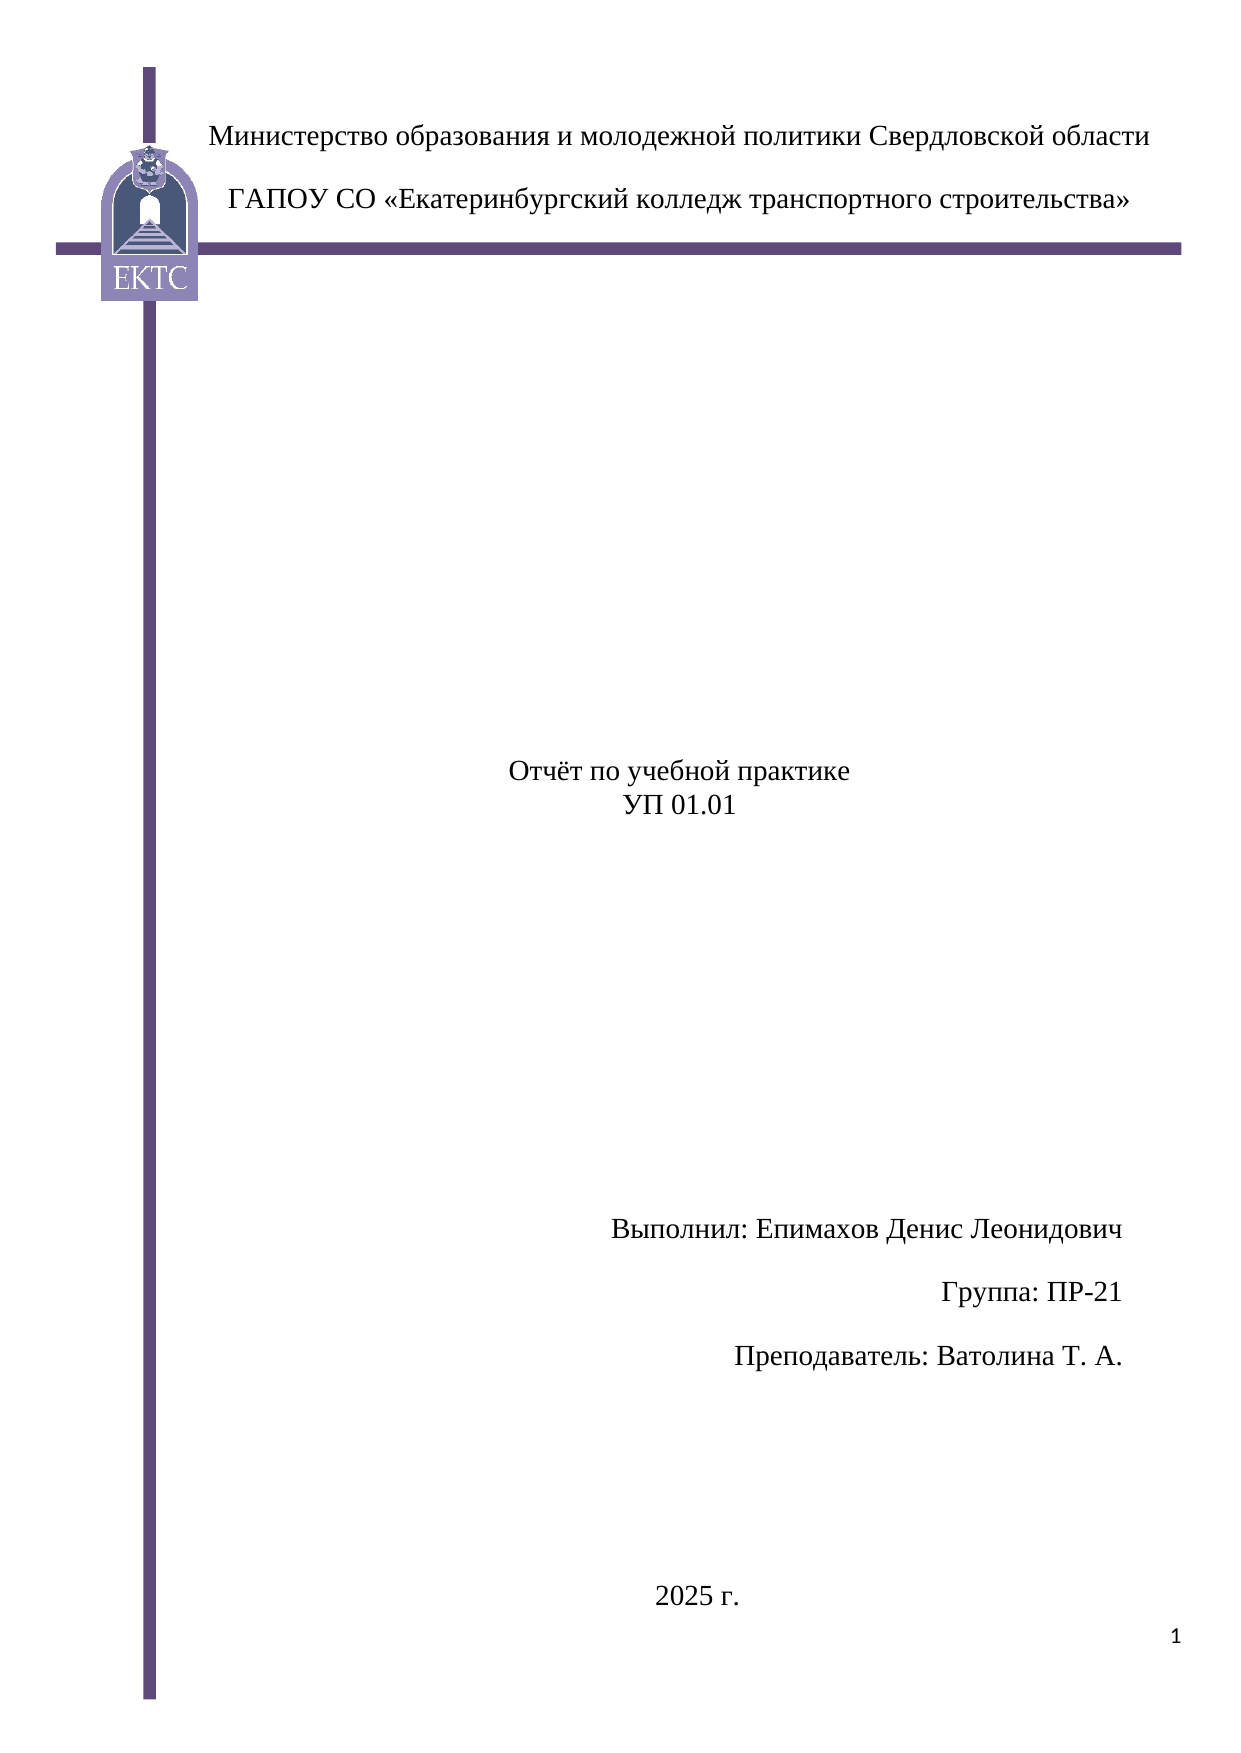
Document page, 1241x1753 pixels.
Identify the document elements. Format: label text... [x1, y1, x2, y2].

text 2025 г. [177, 1578, 1123, 1611]
text Выполнил: Епимахов Денис Леонидович [177, 1211, 1123, 1244]
text УП 01.01 [177, 787, 1181, 821]
text Преподаватель: Ватолина Т. А. [177, 1338, 1123, 1372]
picture [101, 143, 198, 301]
text Министерство образования и молодежной политики Свердловской области [177, 118, 1181, 152]
text ГАПОУ СО «Екатеринбургский колледж транспортного строительства» [198, 182, 1181, 215]
text Отчёт по учебной практике [177, 753, 1181, 787]
text Группа: ПР-21 [177, 1274, 1123, 1308]
